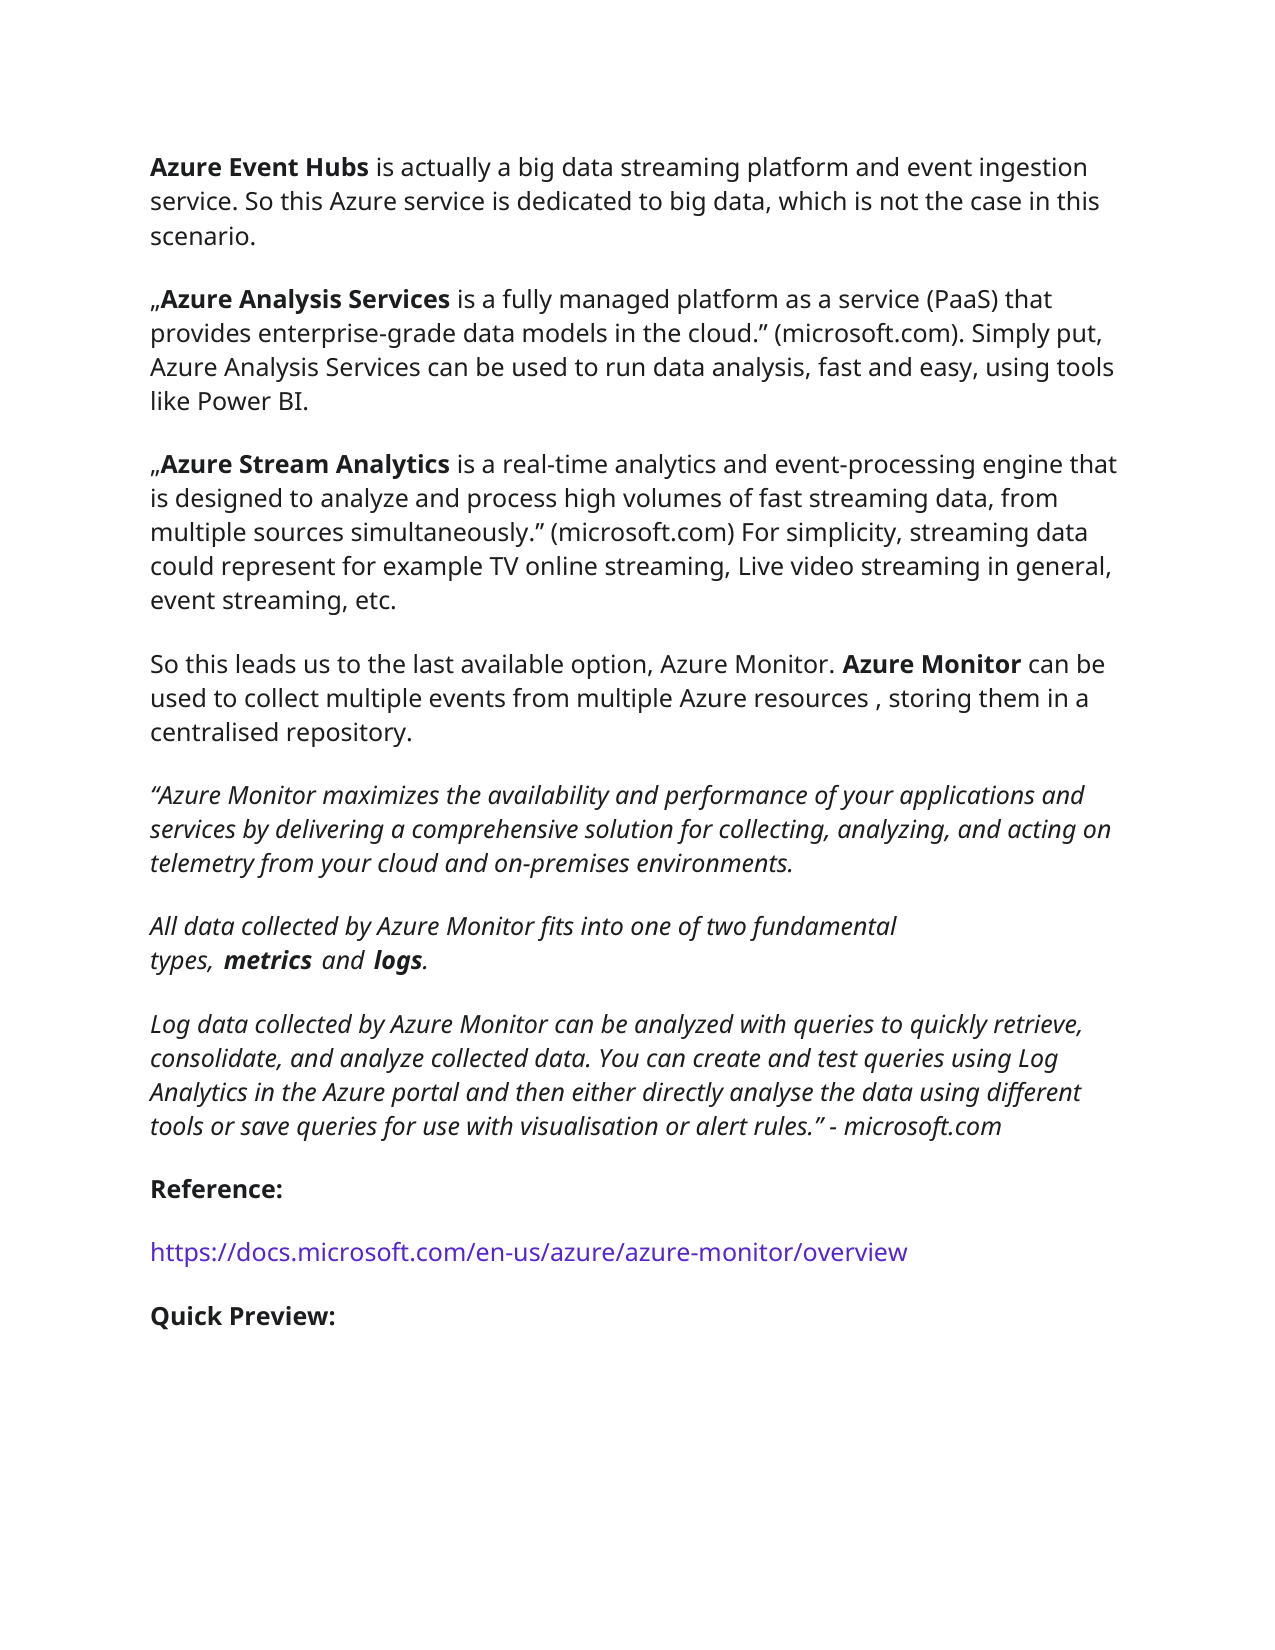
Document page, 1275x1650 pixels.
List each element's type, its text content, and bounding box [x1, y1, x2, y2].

text Reference: [150, 1172, 1125, 1206]
text So this leads us to the last available option, Azure Monitor. Azure Monitor can be used to collect multiple events from multiple Azure resources , storing them in a centralised repository. [150, 646, 1125, 748]
text All data collected by Azure Monitor fits into one of two fundamental types, metrics and logs. [150, 909, 1125, 977]
text Quick Preview: [150, 1298, 1125, 1332]
text Azure Event Hubs is actually a big data streaming platform and event ingestion service. So this Azure service is dedicated to big data, which is not the case in this scenario. [150, 150, 1125, 252]
text https://docs.microsoft.com/en-us/azure/azure-monitor/overview [150, 1235, 1125, 1269]
text Log data collected by Azure Monitor can be analyzed with queries to quickly retrieve, consolidate, and analyze collected data. You can create and test queries using Log Analytics in the Azure portal and then either directly analyse the data using different tools or save queries for use with visualisation or alert rules.” - microsoft.com [150, 1006, 1125, 1142]
text „Azure Stream Analytics is a real-time analytics and event-processing engine that is designed to analyze and process high volumes of fast streaming data, from multiple sources simultaneously.” (microsoft.com) For simplicity, streaming data could represent for example TV online streaming, Live video streaming in general, event streaming, etc. [150, 447, 1125, 617]
text „Azure Analysis Services is a fully managed platform as a service (PaaS) that provides enterprise-grade data models in the cloud.” (microsoft.com). Simply put, Azure Analysis Services can be used to run data analysis, fast and easy, using tools like Power BI. [150, 281, 1125, 418]
text “Azure Monitor maximizes the availability and performance of your applications and services by delivering a comprehensive solution for collecting, analyzing, and acting on telemetry from your cloud and on-premises environments. [150, 778, 1125, 880]
